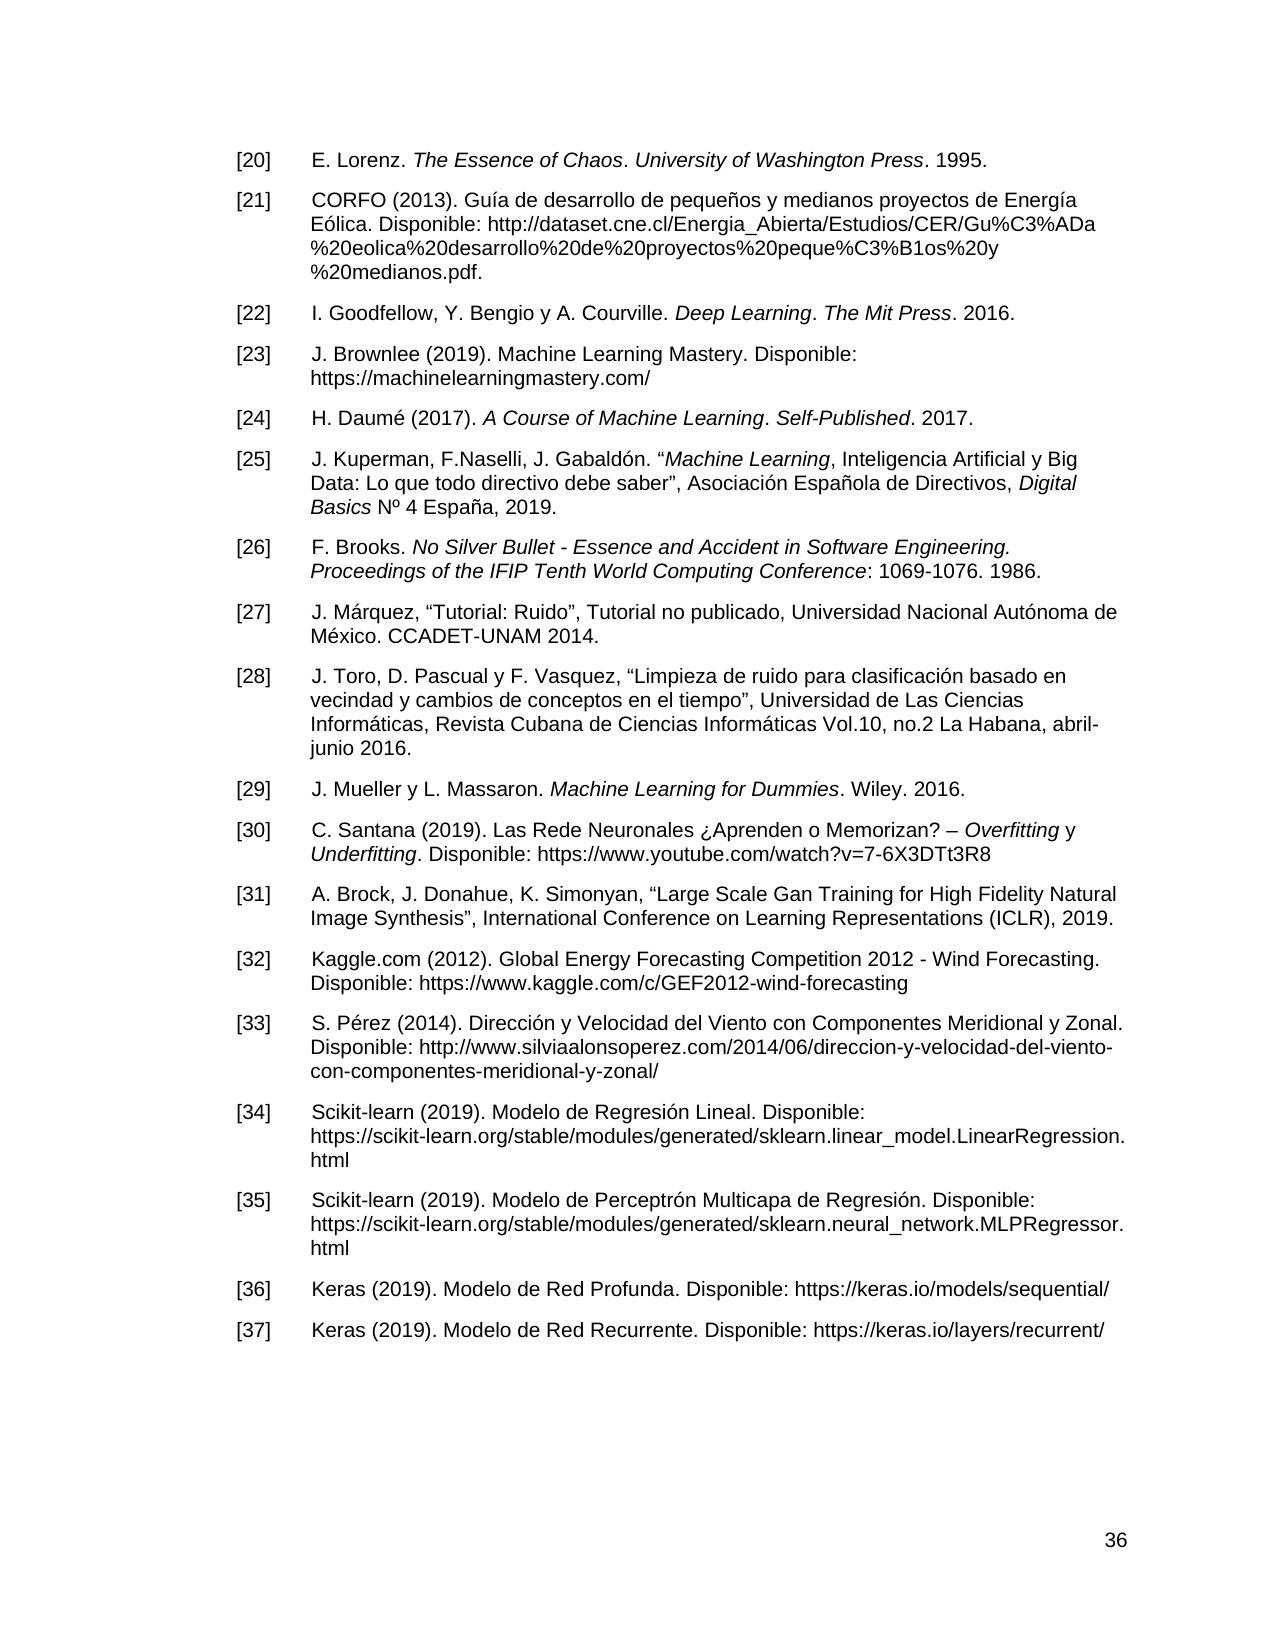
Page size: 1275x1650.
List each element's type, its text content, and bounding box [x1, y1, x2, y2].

text [37] Keras (2019). Modelo de Red Recurrente. Disponible: https://keras.io/layers/recurrent/ [236, 1317, 1127, 1341]
text [33] S. Pérez (2014). Dirección y Velocidad del Viento con Componentes Meridional y Zonal. Disponible: http://www.silviaalonsoperez.com/2014/06/direccion-y-velocidad-del-viento-con-componentes-meridional-y-zonal/ [236, 1011, 1127, 1083]
text [29] J. Mueller y L. Massaron. Machine Learning for Dummies. Wiley. 2016. [236, 777, 1127, 801]
text [20] E. Lorenz. The Essence of Chaos. University of Washington Press. 1995. [236, 148, 1127, 172]
text [36] Keras (2019). Modelo de Red Profunda. Disponible: https://keras.io/models/sequential/ [236, 1277, 1127, 1301]
text [30] C. Santana (2019). Las Rede Neuronales ¿Aprenden o Memorizan? – Overfitting y Underfitting. Disponible: https://www.youtube.com/watch?v=7-6X3DTt3R8 [236, 817, 1127, 865]
text [21] CORFO (2013). Guía de desarrollo de pequeños y medianos proyectos de Energía Eólica. Disponible: http://dataset.cne.cl/Energia_Abierta/Estudios/CER/Gu%C3%ADa%20eolica%20desarrollo%20de%20proyectos%20peque%C3%B1os%20y%20medianos.pdf. [236, 188, 1127, 284]
text [24] H. Daumé (2017). A Course of Machine Learning. Self-Published. 2017. [236, 406, 1127, 430]
text [26] F. Brooks. No Silver Bullet - Essence and Accident in Software Engineering. Proceedings of the IFIP Tenth World Computing Conference: 1069-1076. 1986. [236, 535, 1127, 583]
text [31] A. Brock, J. Donahue, K. Simonyan, “Large Scale Gan Training for High Fidelity Natural Image Synthesis”, International Conference on Learning Representations (ICLR), 2019. [236, 882, 1127, 930]
text [35] Scikit-learn (2019). Modelo de Perceptrón Multicapa de Regresión. Disponible: https://scikit-learn.org/stable/modules/generated/sklearn.neural_network.MLPRegressor.html [236, 1188, 1127, 1260]
text [34] Scikit-learn (2019). Modelo de Regresión Lineal. Disponible: https://scikit-learn.org/stable/modules/generated/sklearn.linear_model.LinearRegression.html [236, 1100, 1127, 1172]
text [32] Kaggle.com (2012). Global Energy Forecasting Competition 2012 - Wind Forecasting. Disponible: https://www.kaggle.com/c/GEF2012-wind-forecasting [236, 947, 1127, 994]
text [22] I. Goodfellow, Y. Bengio y A. Courville. Deep Learning. The Mit Press. 2016. [236, 301, 1127, 325]
text [25] J. Kuperman, F.Naselli, J. Gabaldón. “Machine Learning, Inteligencia Artificial y Big Data: Lo que todo directivo debe saber”, Asociación Española de Directivos, Digital Basics Nº 4 España, 2019. [236, 447, 1127, 518]
text [28] J. Toro, D. Pascual y F. Vasquez, “Limpieza de ruido para clasificación basado en vecindad y cambios de conceptos en el tiempo”, Universidad de Las Ciencias Informáticas, Revista Cubana de Ciencias Informáticas Vol.10, no.2 La Habana, abril-junio 2016. [236, 664, 1127, 760]
text [27] J. Márquez, “Tutorial: Ruido”, Tutorial no publicado, Universidad Nacional Autónoma de México. CCADET-UNAM 2014. [236, 600, 1127, 648]
text [23] J. Brownlee (2019). Machine Learning Mastery. Disponible: https://machinelearningmastery.com/ [236, 341, 1127, 389]
